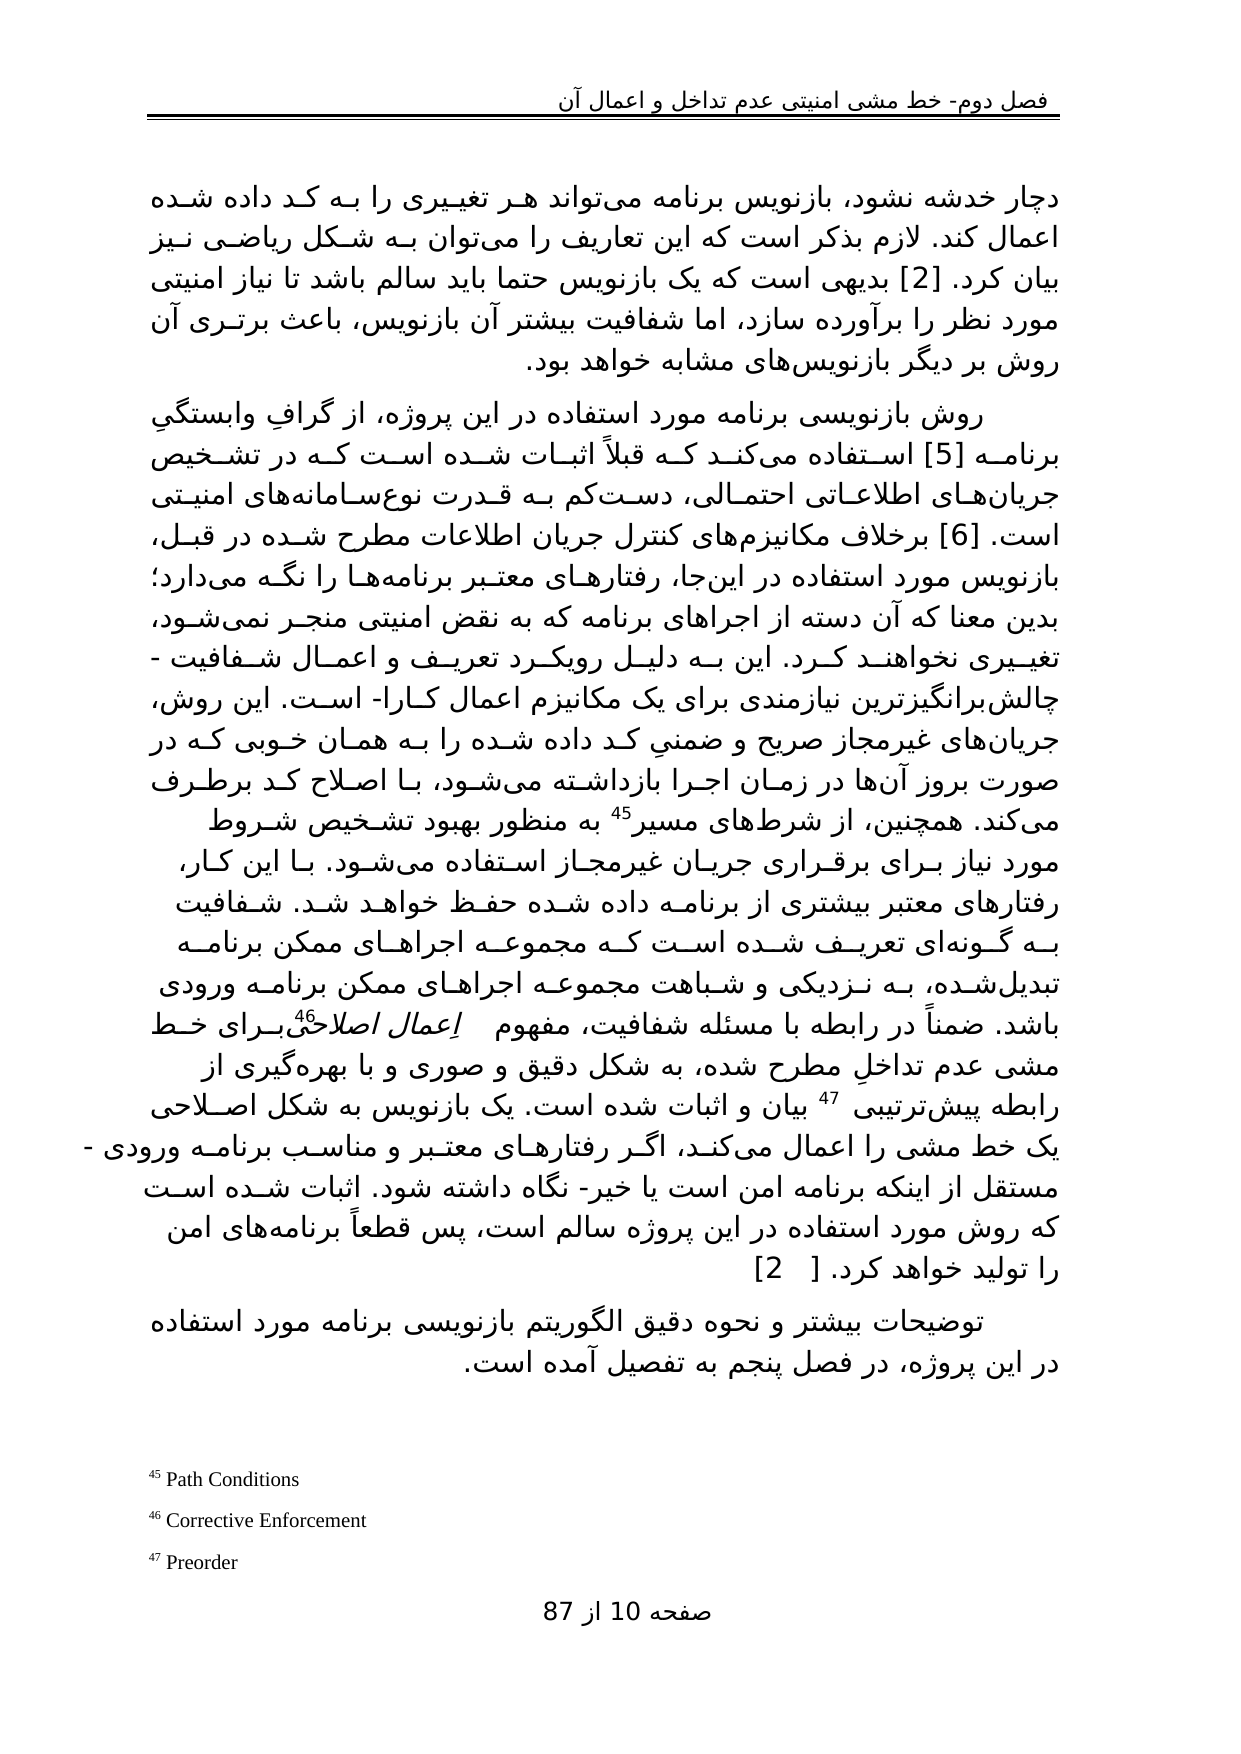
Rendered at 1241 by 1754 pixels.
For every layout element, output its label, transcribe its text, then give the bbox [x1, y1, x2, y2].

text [150, 180, 1060, 377]
text روش بازنویسی برنامه مورد استفاده در این پروژه، از گرافِ وابستگیِ برنامه [5] استفاده می‌کند که قبلاً اثبات شده است که در تشخیص جریان‌های اطلاعاتی احتمالی، دست‌کم به قدرت نوع‌سامانه‌های امنیتی است. [6] برخلاف مکانیزم‌های کنترل جریان اطلاعات مطرح شده در قبل، بازنویس مورد استفاده در این‌جا، رفتارهای معتبر برنامه‌ها را نگه می‌دارد؛ بدین معنا که آن دسته از اجراهای برنامه که به نقض امنیتی منجر نمی‌شود، تغییری نخواهند کرد. این به دلیل رویکرد تعریف و اعمال شفافیت -چالش‌برانگیزترین نیازمندی برای یک مکانیزم اعمال کارا- است. این روش، جریان‌های غیرمجاز صریح و ضمنیِ کد داده شده را به همان خوبی که در صورت بروز آن‌ها در زمان اجرا بازداشته می‌شود، با اصلاح کد برطرف می‌کند. همچنین، از شرط‌های مسیر به منظور بهبود تشخیص شروط مورد نیاز برای برقراری جریان غیرمجاز استفاده می‌شود. با این کار، رفتارهای معتبر بیشتری از برنامه داده شده حفظ خواهد شد. شفافیت به گونه‌ای تعریف شده است که مجموعه اجراهای ممکن برنامه تبدیل‌شده، به نزدیکی و شباهت مجموعه اجراهای ممکن برنامه ورودی باشد. ضمناً در رابطه با مسئله شفافیت، مفهوم اِعمال اصلاحی برای خط مشی عدم تداخلِ مطرح شده، به شکل دقیق و صوری و با بهره‌گیری از رابطه پیش‌ترتیبی بیان و اثبات شده است. یک بازنویس به شکل اصلاحی یک خط مشی را اعمال می‌کند، اگر رفتارهای معتبر و مناسب برنامه ورودی -مستقل از اینکه برنامه امن است یا خیر- نگاه داشته شود. اثبات شده است که روش مورد استفاده در این پروژه سالم است، پس قطعاً برنامه‌های امن را تولید خواهد کرد. [2] [150, 396, 1060, 1286]
text توضیحات بیشتر و نحوه دقیق الگوریتم بازنویسی برنامه مورد استفاده در این پروژه، در فصل پنجم به تفصیل آمده است. [150, 1305, 1060, 1379]
